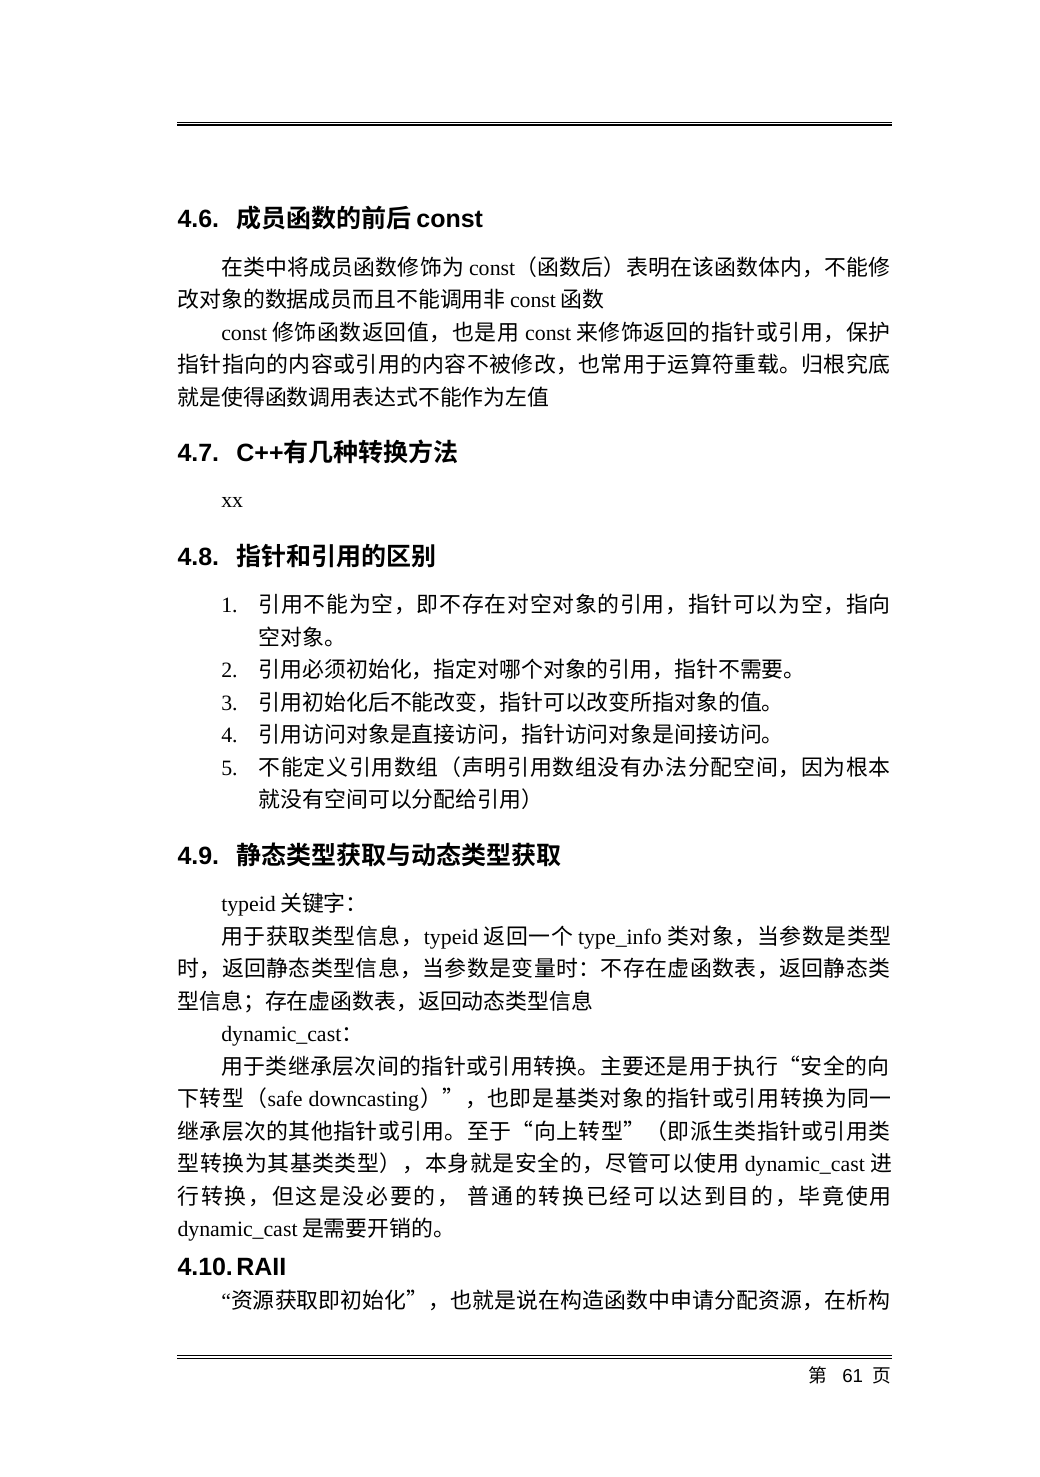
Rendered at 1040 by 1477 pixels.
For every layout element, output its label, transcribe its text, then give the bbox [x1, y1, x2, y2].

text dynamic_cast： [177, 1016, 892, 1048]
list 引用初始化后不能改变，指针可以改变所指对象的值。 [221, 684, 892, 717]
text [177, 1282, 892, 1315]
subtitle C++有几种转换方法 [177, 418, 892, 483]
text 用于类继承层次间的指针或引用转换。主要还是用于执行“安全的向下转型（safe downcasting）”，也即是基类对象的指针或引用转换为同一继承层次的其他指针或引用。至于“向上转型”（即派生类指针或引用类型转换为其基类类型），本身就是安全的，尽管可以使用dynamic_cast进行转换，但这是没必要的， 普通的转换已经可以达到目的，毕竟使用dynamic_cast是需要开销的。 [177, 1048, 892, 1243]
text 用于获取类型信息，typeid返回一个type_info类对象，当参数是类型时，返回静态类型信息，当参数是变量时：不存在虚函数表，返回静态类型信息；存在虚函数表，返回动态类型信息 [177, 918, 892, 1016]
list 不能定义引用数组（声明引用数组没有办法分配空间，因为根本就没有空间可以分配给引用） [221, 749, 892, 814]
list 引用不能为空，即不存在对空对象的引用，指针可以为空，指向空对象。 [221, 587, 892, 652]
text 在类中将成员函数修饰为const（函数后）表明在该函数体内，不能修改对象的数据成员而且不能调用非const函数 [177, 249, 892, 314]
subtitle RAII [177, 1250, 892, 1282]
text xx [177, 483, 892, 516]
text const修饰函数返回值，也是用const来修饰返回的指针或引用，保护指针指向的内容或引用的内容不被修改，也常用于运算符重载。归根究底就是使得函数调用表达式不能作为左值 [177, 314, 892, 412]
list 引用访问对象是直接访问，指针访问对象是间接访问。 [221, 717, 892, 749]
text typeid关键字： [221, 886, 892, 918]
list 引用必须初始化，指定对哪个对象的引用，指针不需要。 [221, 652, 892, 684]
subtitle 指针和引用的区别 [177, 522, 892, 587]
subtitle 成员函数的前后const [177, 184, 892, 249]
subtitle 静态类型获取与动态类型获取 [177, 821, 892, 886]
